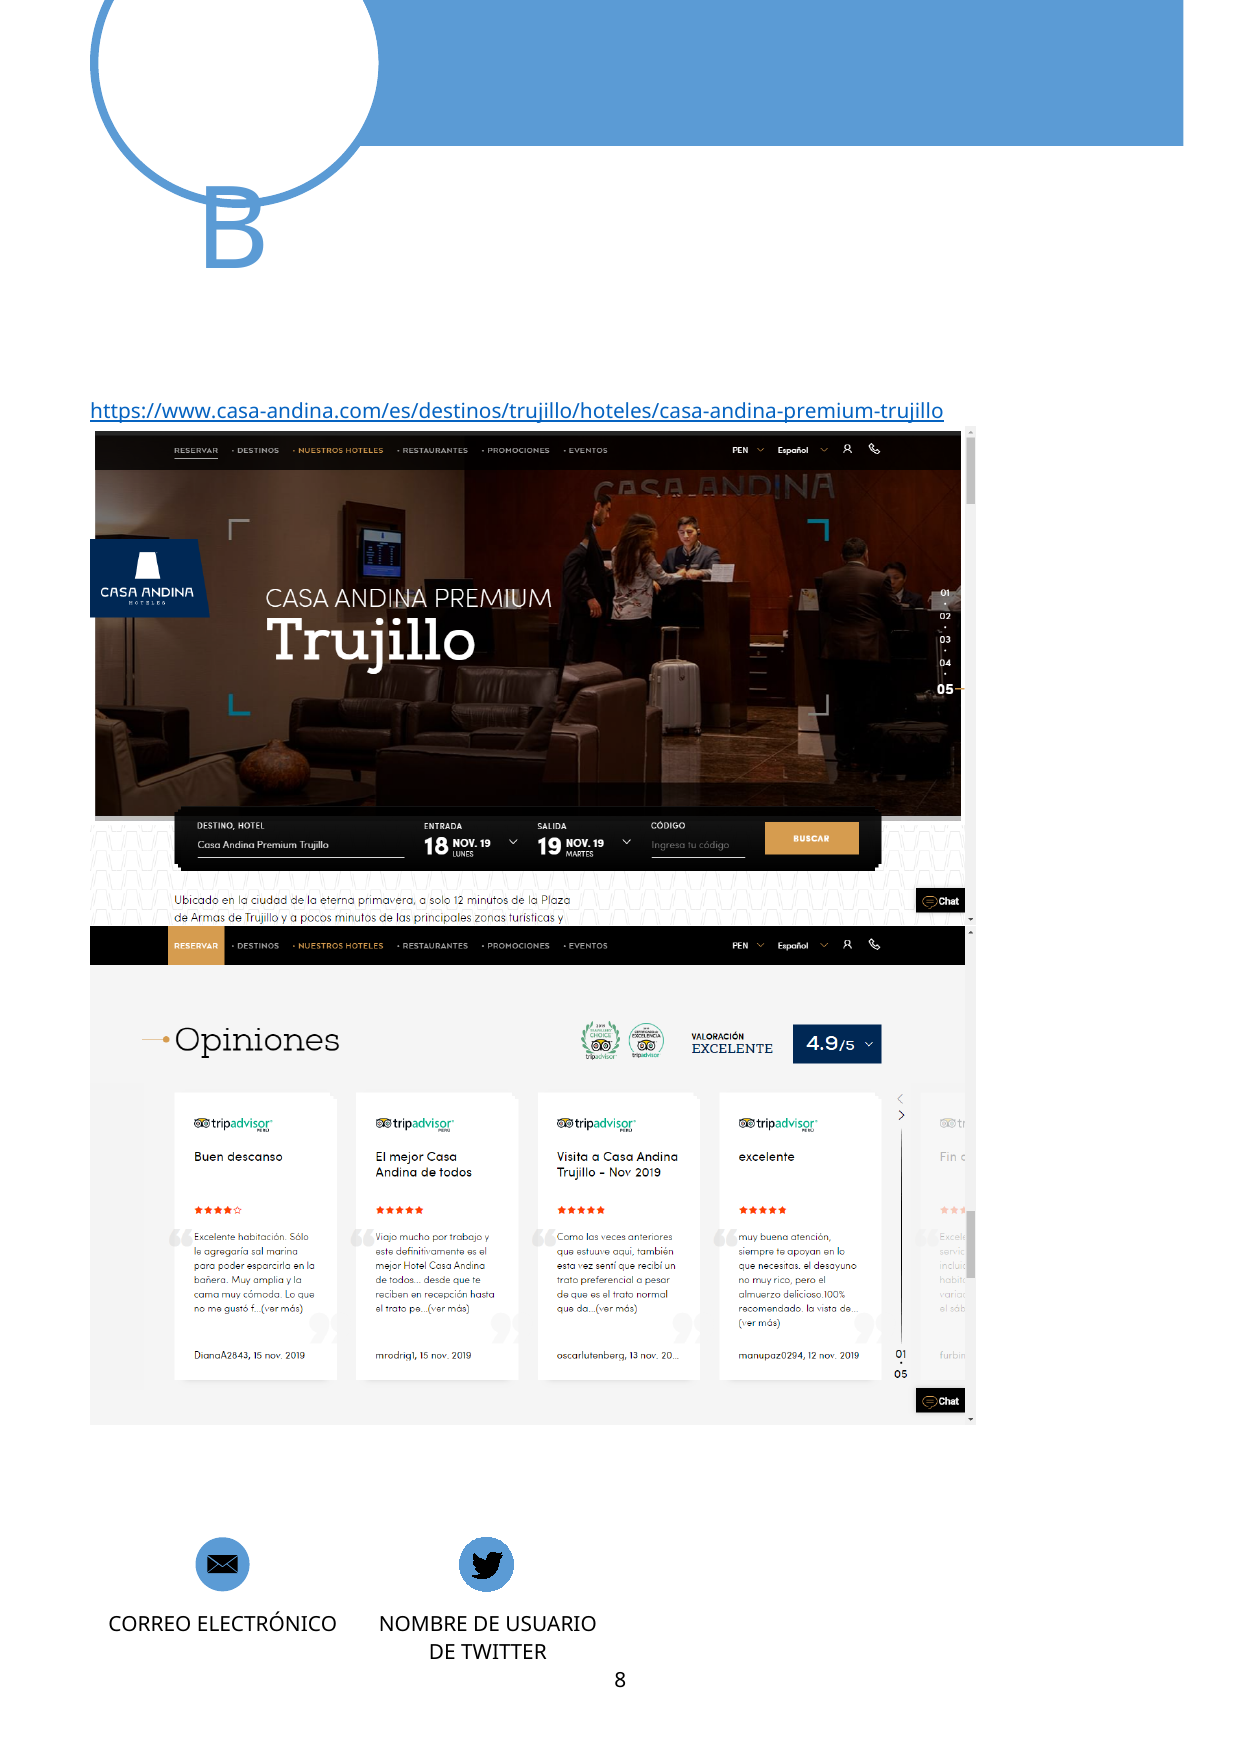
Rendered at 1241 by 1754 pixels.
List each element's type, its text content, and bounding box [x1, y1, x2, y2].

text https://www.casa-andina.com/es/destinos/trujillo/hoteles/casa-andina-premium-trujillo [90, 396, 1150, 424]
picture [90, 926, 976, 1425]
picture [90, 426, 976, 925]
